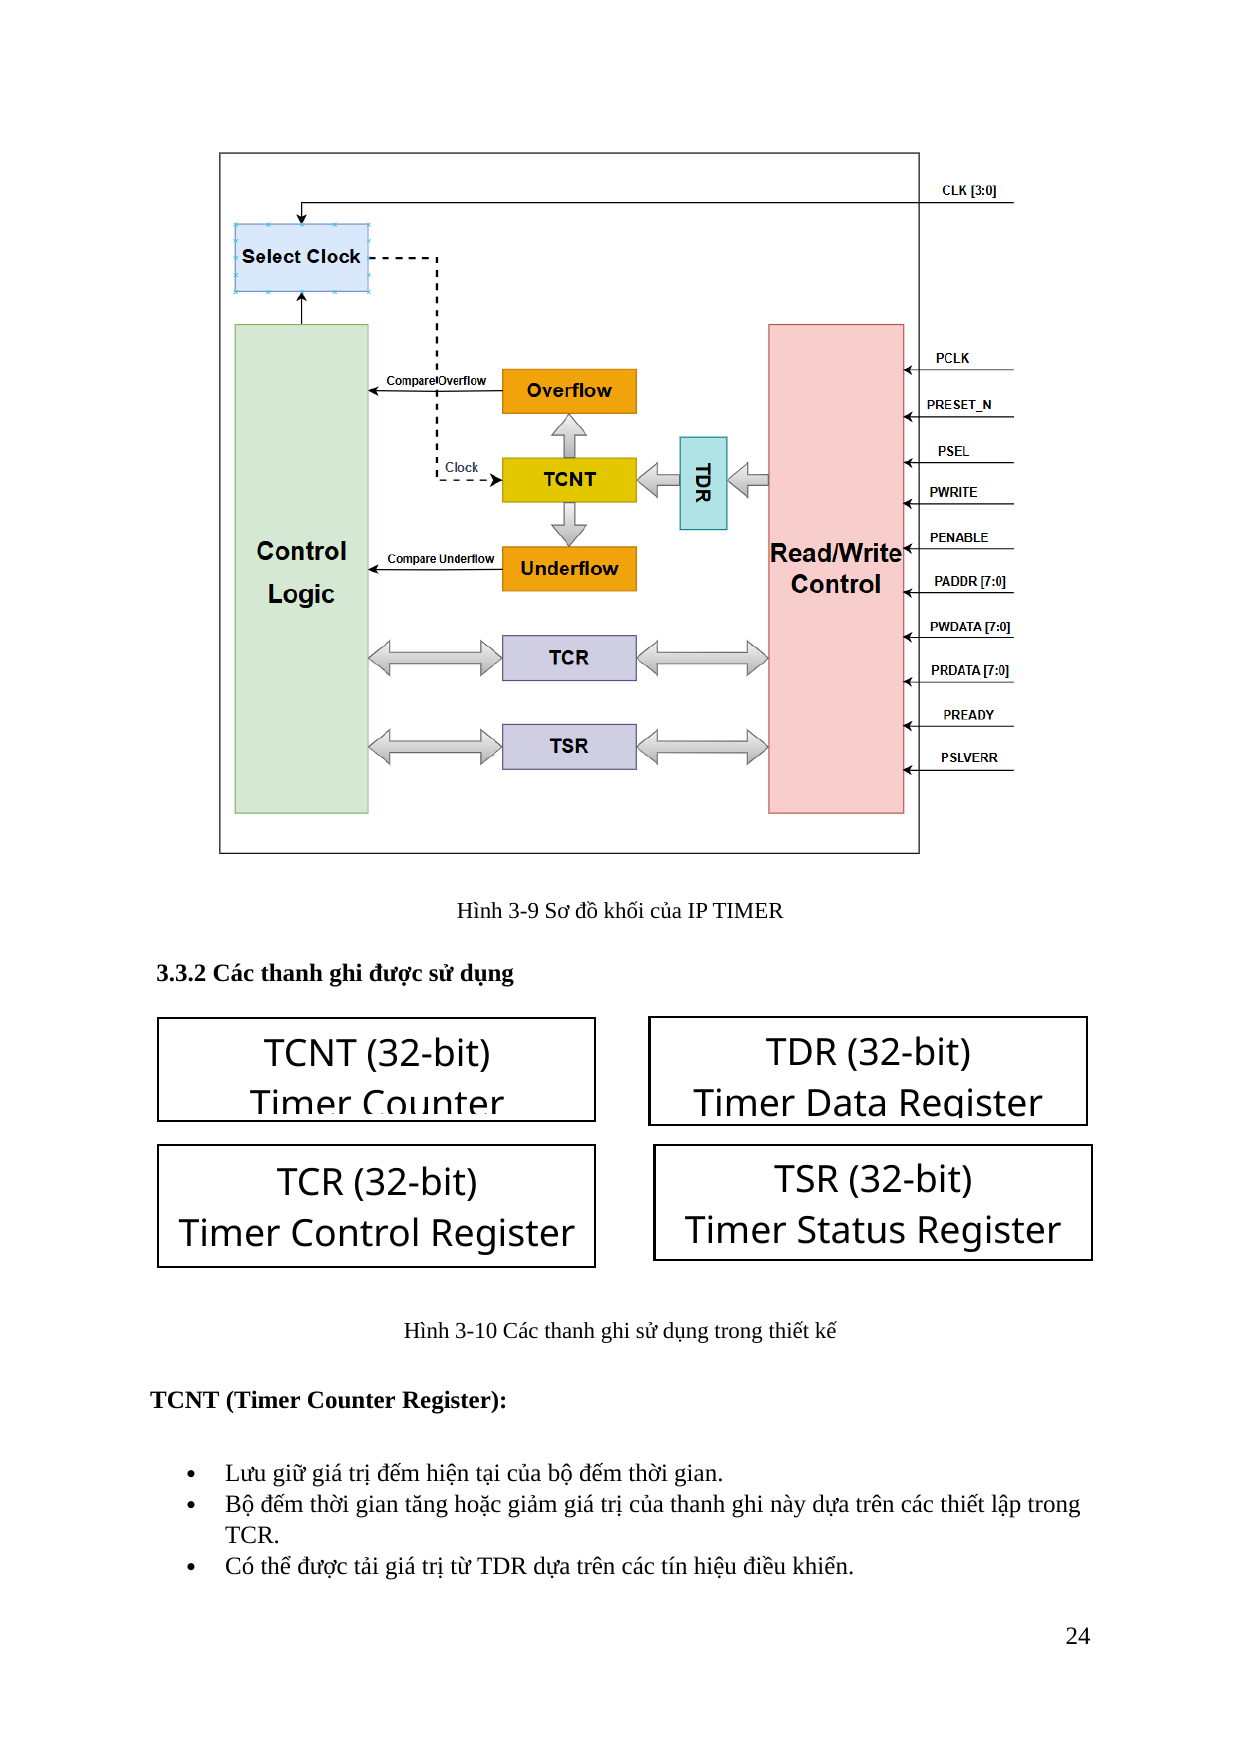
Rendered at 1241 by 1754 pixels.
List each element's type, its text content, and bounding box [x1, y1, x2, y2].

picture [205, 150, 1035, 867]
list Bộ đếm thời gian tăng hoặc giảm giá trị của thanh ghi này dựa trên các thiết lập trong TCR. [187, 1489, 1090, 1549]
text TCNT (Timer Counter Register): [150, 1386, 1090, 1414]
list Có thể được tải giá trị từ TDR dựa trên các tín hiệu điều khiển. [187, 1551, 1090, 1580]
text 3.3.2 Các thanh ghi được sử dụng [150, 958, 1090, 986]
list Lưu giữ giá trị đếm hiện tại của bộ đếm thời gian. [187, 1458, 1090, 1487]
